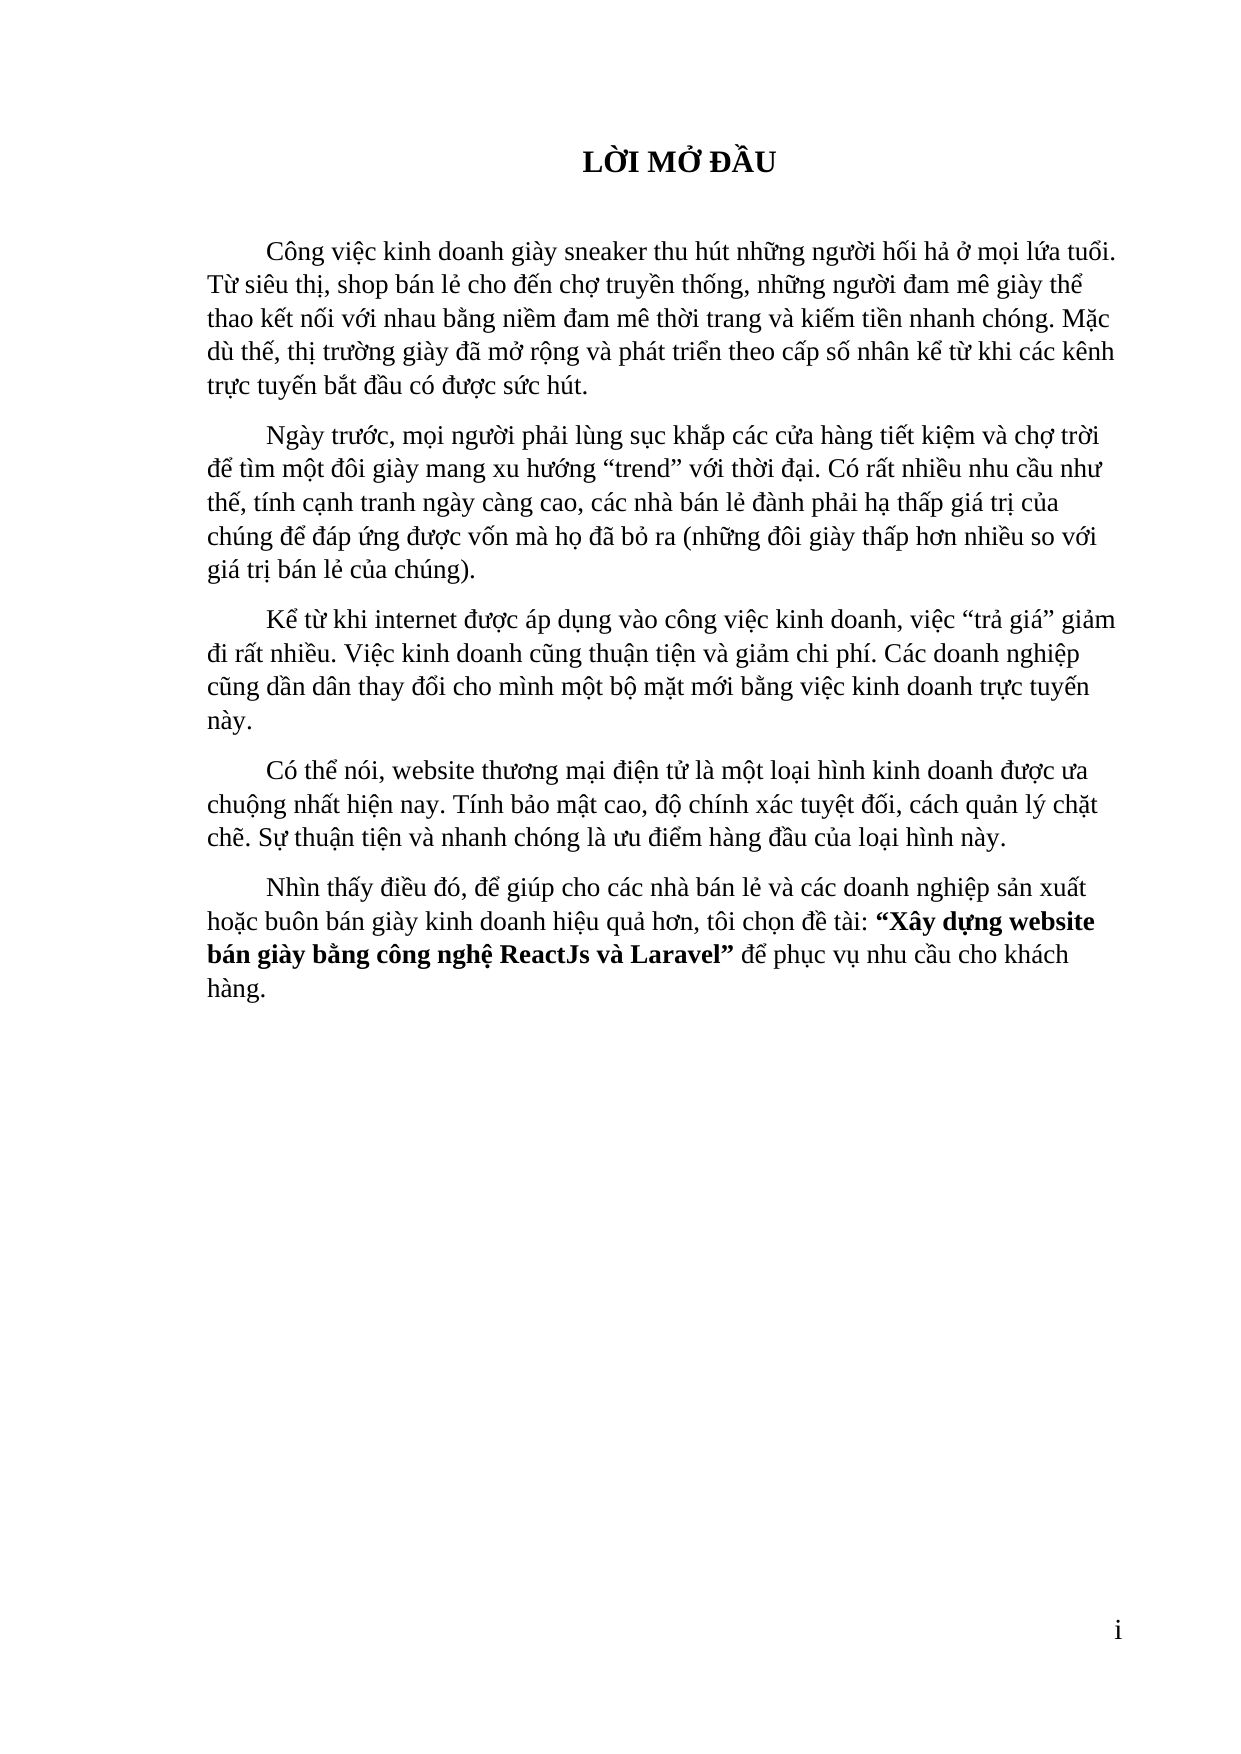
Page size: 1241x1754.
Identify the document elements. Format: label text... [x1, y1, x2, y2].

text Công việc kinh doanh giày sneaker thu hút những người hối hả ở mọi lứa tuổi. Từ siêu thị, shop bán lẻ cho đến chợ truyền thống, những người đam mê giày thể thao kết nối với nhau bằng niềm đam mê thời trang và kiếm tiền nhanh chóng. Mặc dù thế, thị trường giày đã mở rộng và phát triển theo cấp số nhân kể từ khi các kênh trực tuyến bắt đầu có được sức hút. [207, 235, 1122, 400]
text Kể từ khi internet được áp dụng vào công việc kinh doanh, việc “trả giá” giảm đi rất nhiều. Việc kinh doanh cũng thuận tiện và giảm chi phí. Các doanh nghiệp cũng dần dân thay đổi cho mình một bộ mặt mới bằng việc kinh doanh trực tuyến này. [207, 603, 1122, 735]
text Nhìn thấy điều đó, để giúp cho các nhà bán lẻ và các doanh nghiệp sản xuất hoặc buôn bán giày kinh doanh hiệu quả hơn, tôi chọn đề tài: “Xây dựng website bán giày bằng công nghệ ReactJs và Laravel” để phục vụ nhu cầu cho khách hàng. [207, 872, 1122, 1003]
text Ngày trước, mọi người phải lùng sục khắp các cửa hàng tiết kiệm và chợ trời để tìm một đôi giày mang xu hướng “trend” với thời đại. Có rất nhiều nhu cầu như thế, tính cạnh tranh ngày càng cao, các nhà bán lẻ đành phải hạ thấp giá trị của chúng để đáp ứng được vốn mà họ đã bỏ ra (những đôi giày thấp hơn nhiều so với giá trị bán lẻ của chúng). [207, 419, 1122, 584]
text Có thể nói, website thương mại điện tử là một loại hình kinh doanh được ưa chuộng nhất hiện nay. Tính bảo mật cao, độ chính xác tuyệt đối, cách quản lý chặt chẽ. Sự thuận tiện và nhanh chóng là ưu điểm hàng đầu của loại hình này. [207, 754, 1122, 852]
subtitle LỜI MỞ ĐẦU [237, 143, 1122, 179]
